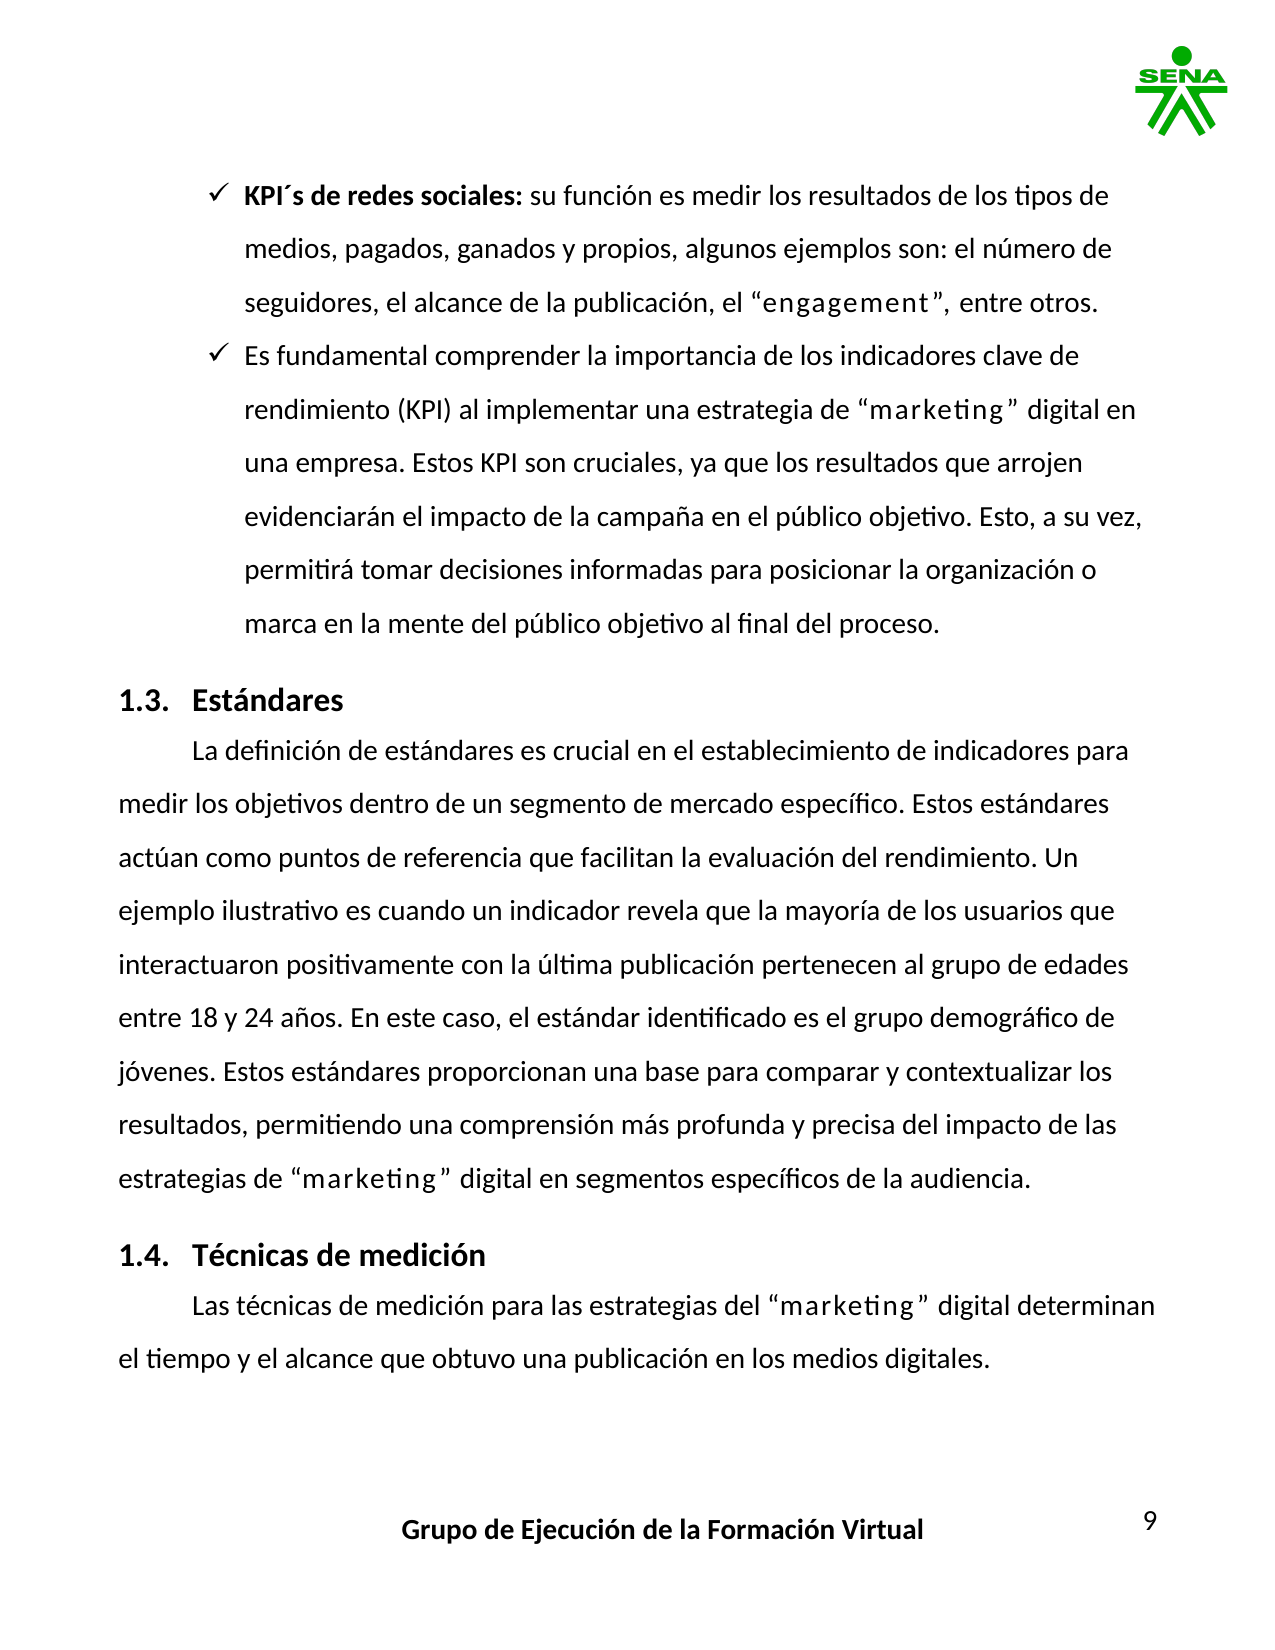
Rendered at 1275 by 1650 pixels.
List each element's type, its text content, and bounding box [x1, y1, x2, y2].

subtitle Estándares [118, 679, 1157, 720]
subtitle Técnicas de medición [118, 1234, 1157, 1275]
list KPI´s de redes sociales: su función es medir los resultados de los tipos de medios, pagados, ganados y propios, algunos ejemplos son: el número de seguidores, el alcance de la publicación, el “engagement”, entre otros. [207, 177, 1157, 320]
list Es fundamental comprender la importancia de los indicadores clave de rendimiento (KPI) al implementar una estrategia de “marketing” digital en una empresa. Estos KPI son cruciales, ya que los resultados que arrojen evidenciarán el impacto de la campaña en el público objetivo. Esto, a su vez, permitirá tomar decisiones informadas para posicionar la organización o marca en la mente del público objetivo al final del proceso. [207, 337, 1157, 640]
picture [1135, 46, 1228, 136]
text La definición de estándares es crucial en el establecimiento de indicadores para medir los objetivos dentro de un segmento de mercado específico. Estos estándares actúan como puntos de referencia que facilitan la evaluación del rendimiento. Un ejemplo ilustrativo es cuando un indicador revela que la mayoría de los usuarios que interactuaron positivamente con la última publicación pertenecen al grupo de edades entre 18 y 24 años. En este caso, el estándar identificado es el grupo demográfico de jóvenes. Estos estándares proporcionan una base para comparar y contextualizar los resultados, permitiendo una comprensión más profunda y precisa del impacto de las estrategias de “marketing” digital en segmentos específicos de la audiencia. [118, 732, 1157, 1195]
text Las técnicas de medición para las estrategias del “marketing” digital determinan el tiempo y el alcance que obtuvo una publicación en los medios digitales. [118, 1287, 1157, 1376]
